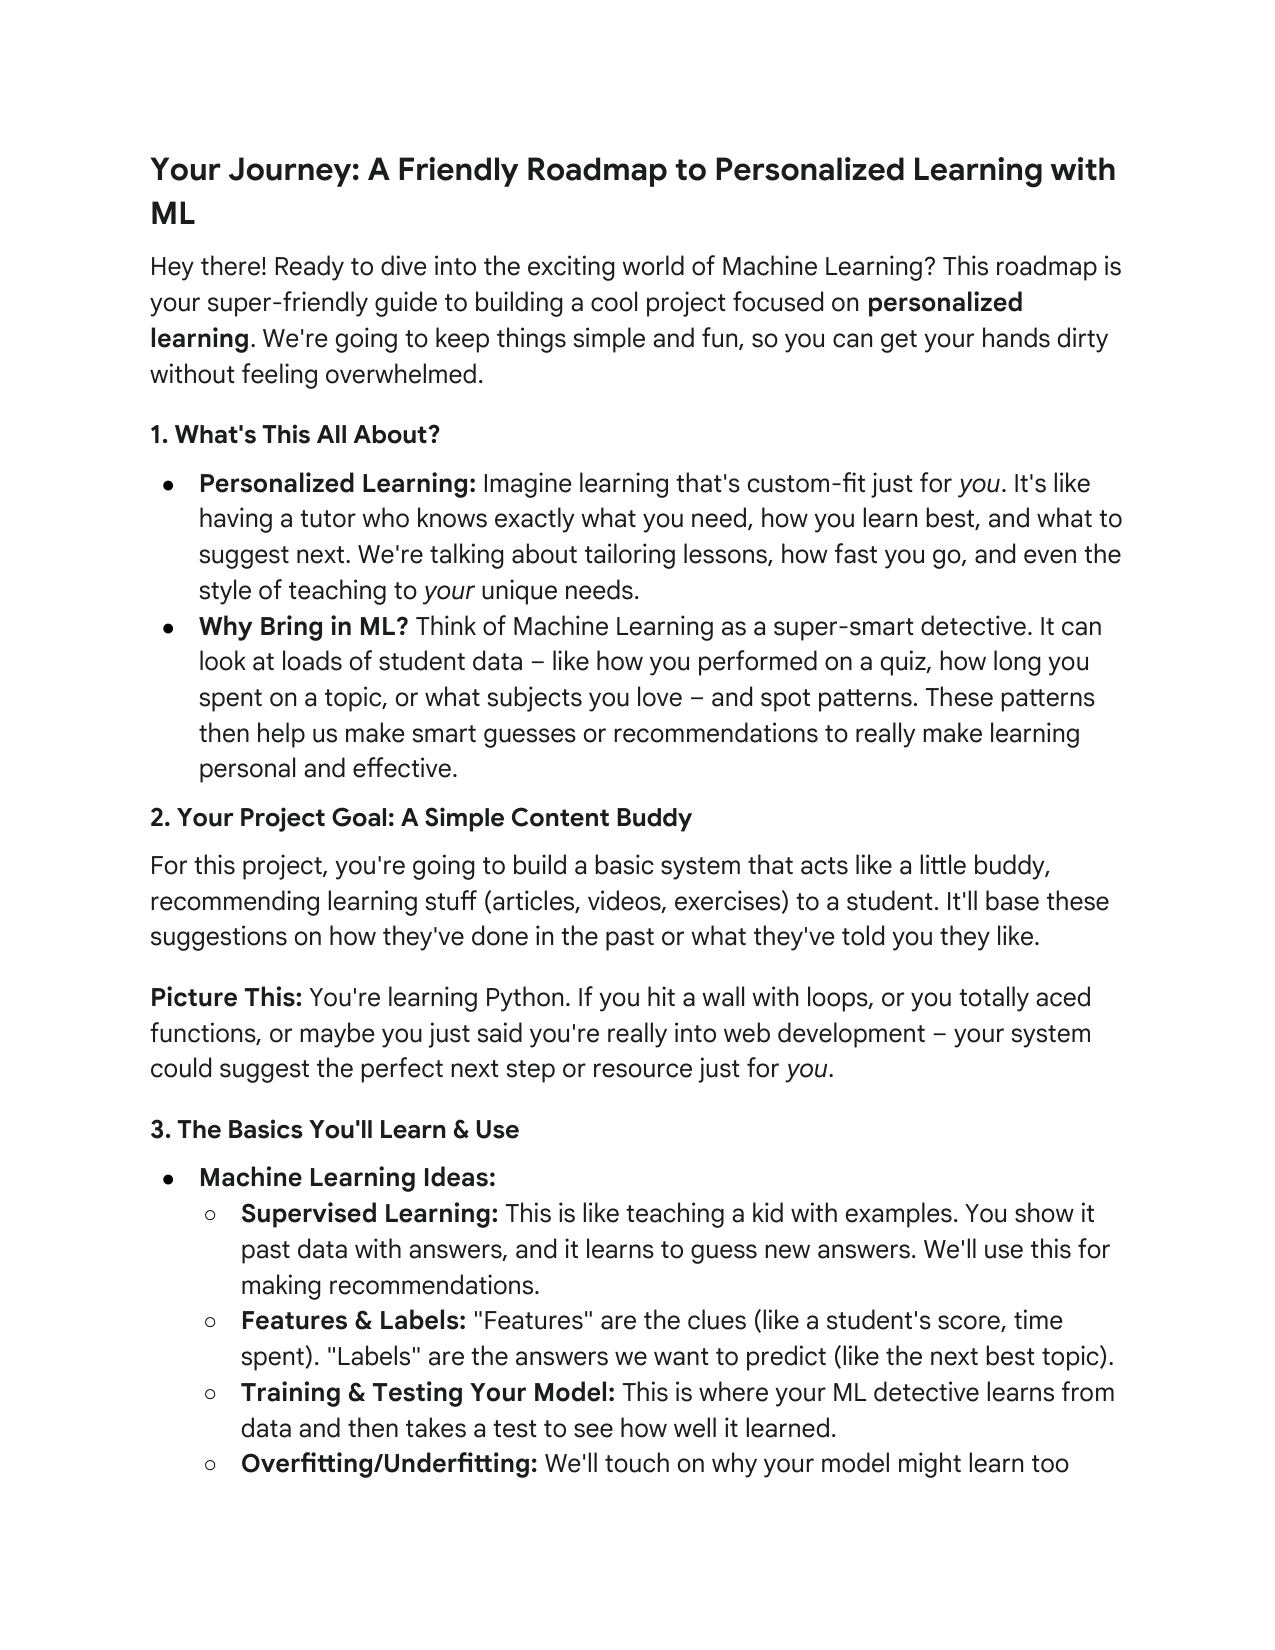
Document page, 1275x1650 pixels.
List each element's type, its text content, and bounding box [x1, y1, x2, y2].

text Picture This: You're learning Python. If you hit a wall with loops, or you totally aced functions, or maybe you just said you're really into web development – your system could suggest the perfect next step or resource just for you. [150, 982, 1125, 1085]
subtitle 1. What's This All About? [150, 419, 1125, 451]
list Personalized Learning: Imagine learning that's custom-fit just for you. It's like having a tutor who knows exactly what you need, how you learn best, and what to suggest next. We're talking about tailoring lessons, how fast you go, and even the style of teaching to your unique needs. [161, 468, 1125, 606]
list Training & Testing Your Model: This is where your ML detective learns from data and then takes a test to see how well it learned. [203, 1377, 1125, 1444]
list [203, 1448, 1125, 1480]
list Why Bring in ML? Think of Machine Learning as a super-smart detective. It can look at loads of student data – like how you performed on a quiz, how long you spent on a topic, or what subjects you love – and spot patterns. These patterns then help us make smart guesses or recommendations to really make learning personal and effective. [161, 611, 1125, 785]
subtitle 2. Your Project Goal: A Simple Content Buddy [150, 802, 1125, 833]
text For this project, you're going to build a basic system that acts like a little buddy, recommending learning stuff (articles, videos, exercises) to a student. It'll base these suggestions on how they've done in the past or what they've told you they like. [150, 850, 1125, 953]
text Hey there! Ready to dive into the exciting world of Machine Learning? This roadmap is your super-friendly guide to building a cool project focused on personalized learning. We're going to keep things simple and fun, so you can get your hands dirty without feeling overwhelmed. [150, 252, 1125, 390]
list Supervised Learning: This is like teaching a kid with examples. You show it past data with answers, and it learns to guess new answers. We'll use this for making recommendations. [203, 1198, 1125, 1301]
list Machine Learning Ideas: [161, 1163, 1125, 1194]
subtitle 3. The Basics You'll Learn & Use [150, 1114, 1125, 1146]
list Features & Labels: "Features" are the clues (like a student's score, time spent). "Labels" are the answers we want to predict (like the next best topic). [203, 1306, 1125, 1373]
subtitle Your Journey: A Friendly Roadmap to Personalized Learning with ML [150, 150, 1125, 234]
